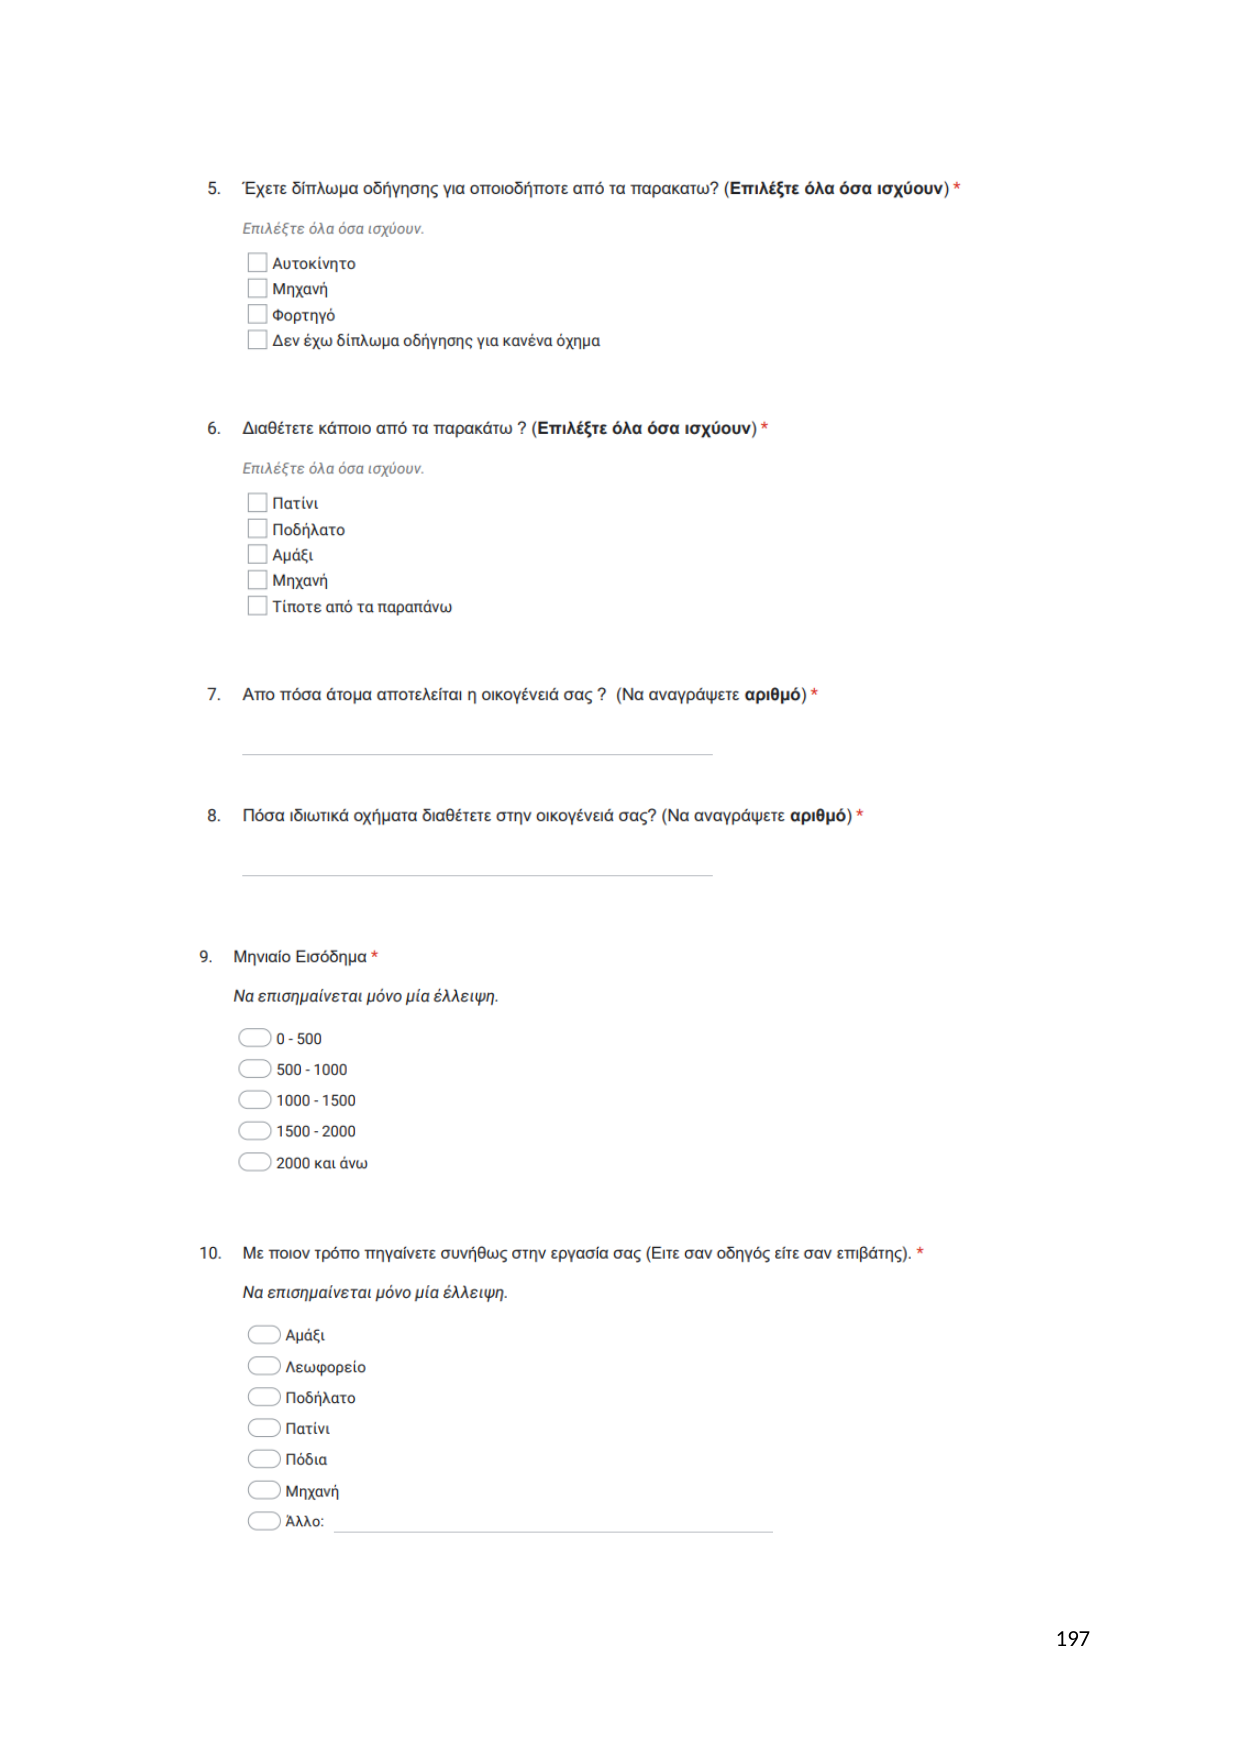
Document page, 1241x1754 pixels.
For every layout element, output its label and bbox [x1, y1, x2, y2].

picture [150, 150, 1091, 917]
picture [125, 923, 1035, 1589]
